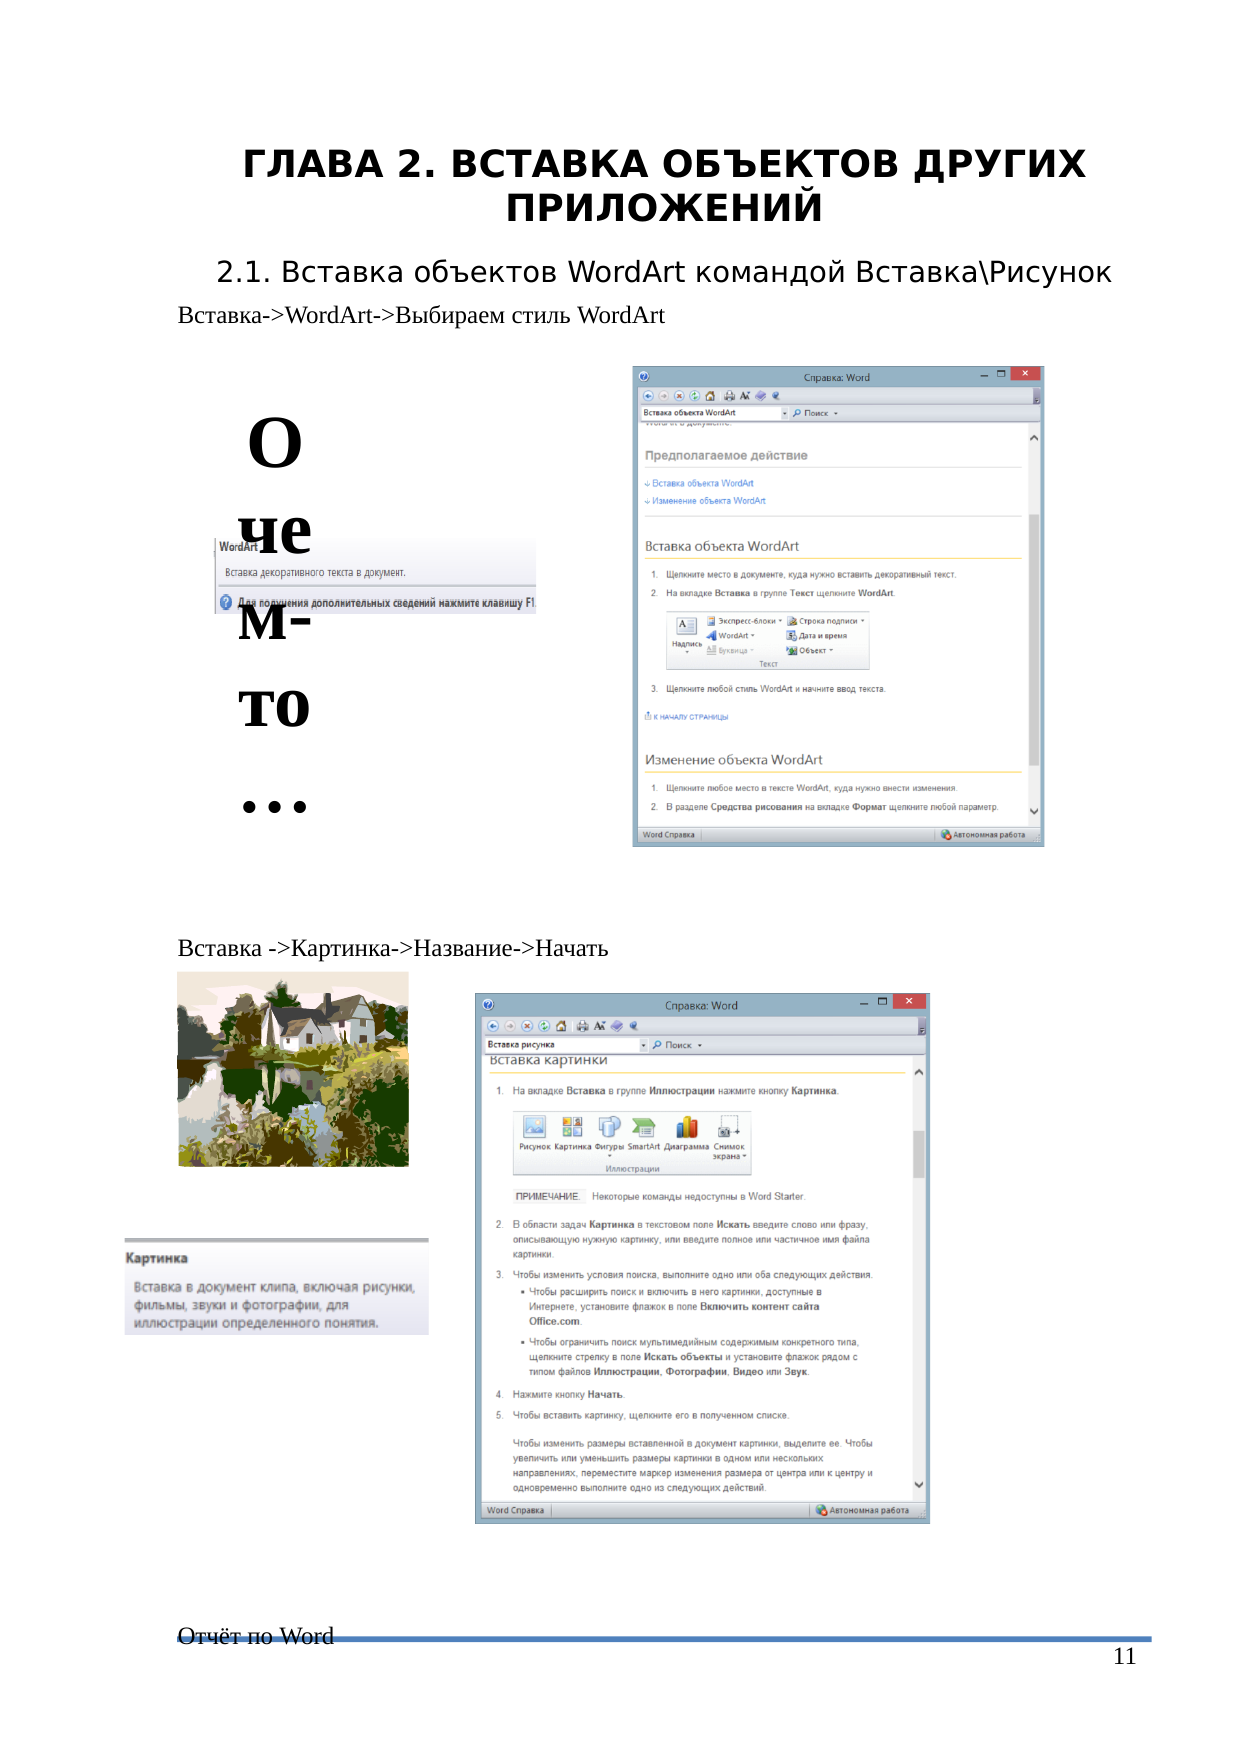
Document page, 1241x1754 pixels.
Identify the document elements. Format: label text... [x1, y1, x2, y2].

picture [124, 1238, 429, 1335]
subtitle 2.1. Вставка объектов WordArt командой Вставка\Рисунок [177, 255, 1152, 289]
picture [475, 993, 930, 1524]
text Вставка->WordArt->Выбираем стиль WordArt [177, 300, 1152, 328]
picture [213, 538, 537, 614]
picture [632, 366, 1045, 847]
text Вставка ->Картинка->Название->Начать [177, 933, 1152, 961]
subtitle ГЛАВА 2. ВСТАВКА ОБЪЕКТОВ ДРУГИХ ПРИЛОЖЕНИЙ [177, 143, 1152, 230]
